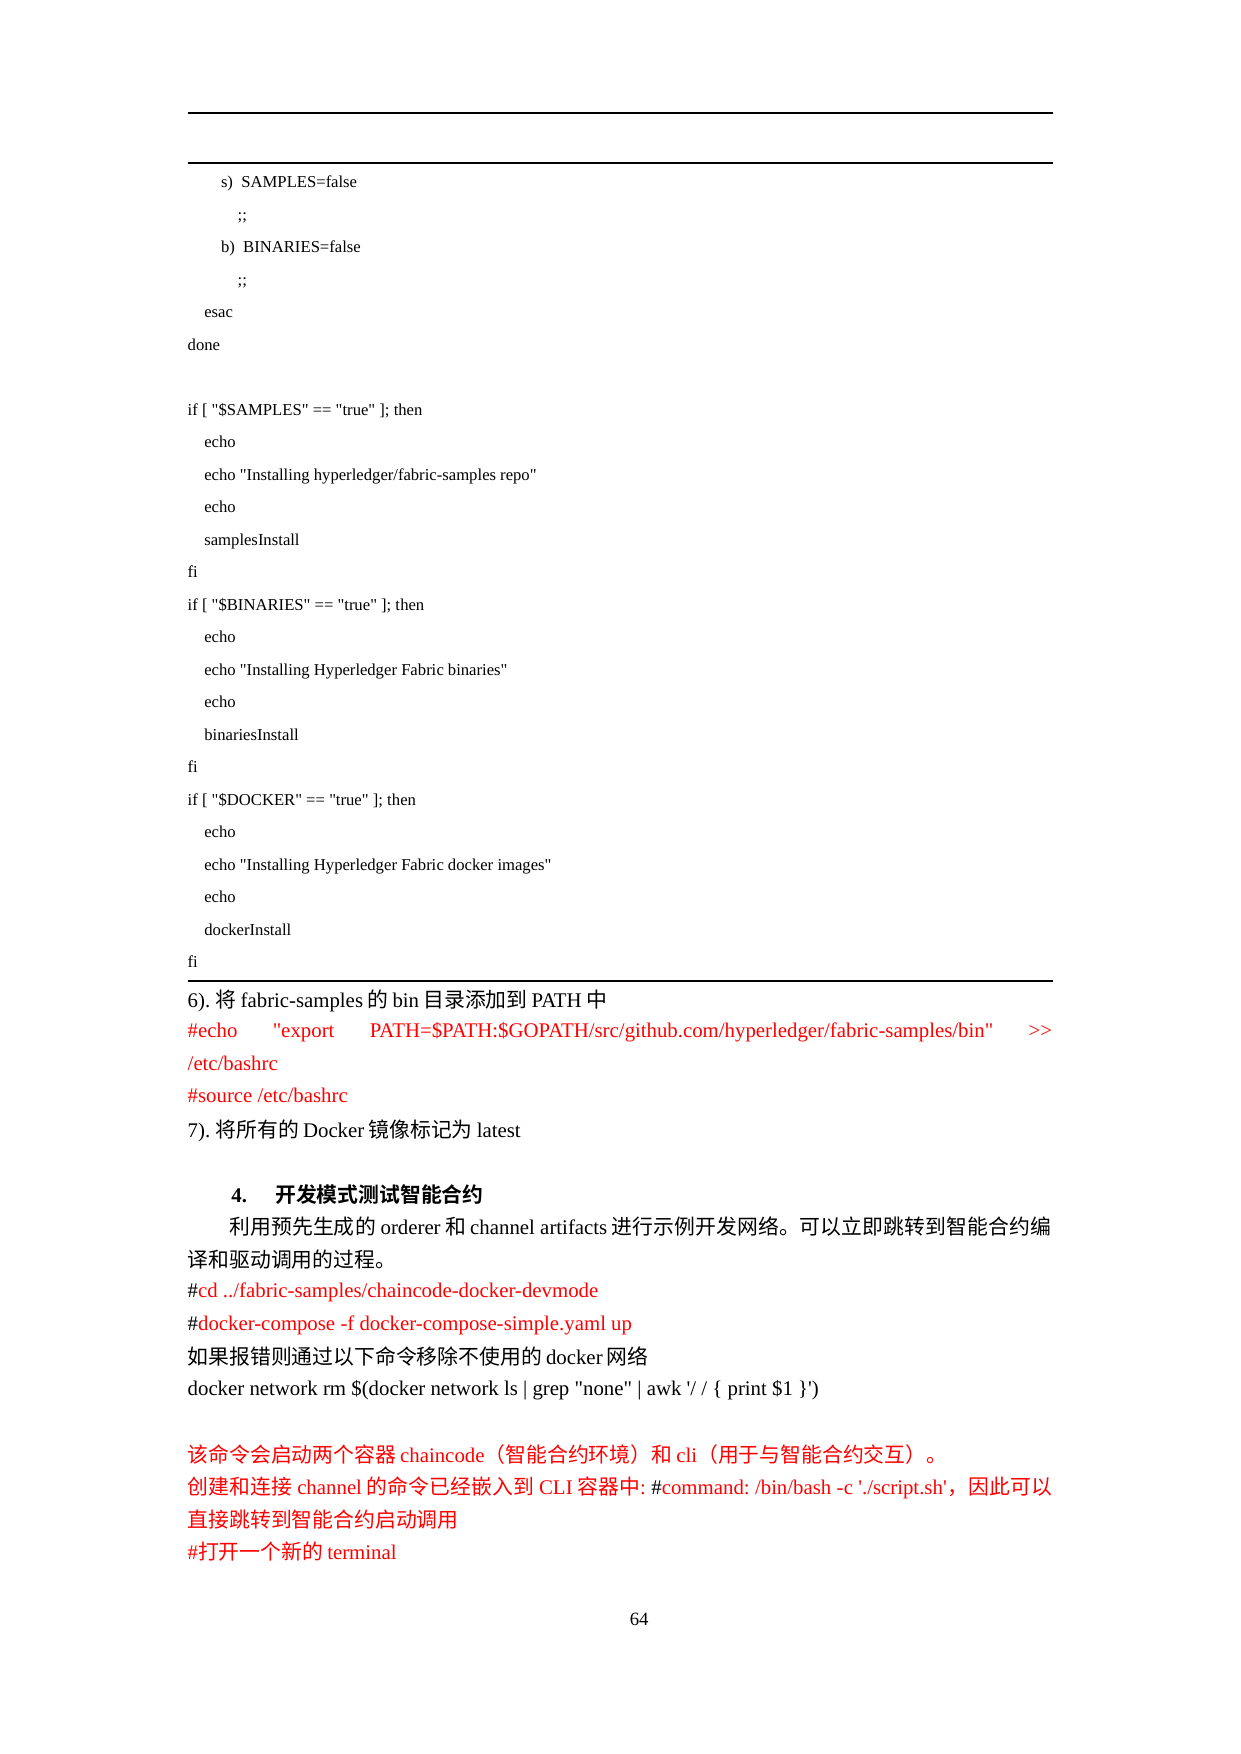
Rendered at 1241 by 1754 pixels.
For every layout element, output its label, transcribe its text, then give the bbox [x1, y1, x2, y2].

text if [ "$BINARIES" == "true" ]; then [187, 588, 1053, 621]
text docker network rm $(docker network ls | grep "none" | awk '/ / { print $1 }') [187, 1372, 1053, 1404]
text ;; [187, 198, 1053, 231]
text #cd ../fabric-samples/chaincode-docker-devmode [187, 1274, 1053, 1307]
text fi [187, 942, 1053, 982]
text b) BINARIES=false [187, 231, 1053, 263]
text echo [187, 491, 1053, 523]
text if [ "$DOCKER" == "true" ]; then [187, 783, 1053, 816]
text #echo "export PATH=$PATH:$GOPATH/src/github.com/hyperledger/fabric-samples/bin" >> /etc/bashrc [187, 1014, 1053, 1079]
text #source /etc/bashrc [187, 1079, 1053, 1112]
text dockerInstall [187, 913, 1053, 942]
text #docker-compose -f docker-compose-simple.yaml up [187, 1307, 1053, 1339]
text 7). 将所有的Docker镜像标记为latest [187, 1112, 1053, 1144]
text 6). 将fabric-samples的bin目录添加到PATH中 [187, 982, 1053, 1014]
text echo "Installing Hyperledger Fabric docker images" [187, 848, 1053, 881]
text echo [187, 816, 1053, 848]
text 利用预先生成的orderer和channel artifacts进行示例开发网络。可以立即跳转到智能合约编译和驱动调用的过程。 [187, 1209, 1053, 1274]
text fi [187, 556, 1053, 588]
text echo [187, 686, 1053, 718]
text done [187, 328, 1053, 361]
text ;; [187, 263, 1053, 296]
text fi [187, 751, 1053, 783]
text echo "Installing Hyperledger Fabric binaries" [187, 653, 1053, 686]
text 该命令会启动两个容器chaincode（智能合约环境）和cli（用于与智能合约交互）。 [187, 1437, 1053, 1469]
text if [ "$SAMPLES" == "true" ]; then [187, 393, 1053, 426]
text s) SAMPLES=false [187, 163, 1053, 198]
text samplesInstall [187, 523, 1053, 556]
text esac [187, 296, 1053, 328]
text binariesInstall [187, 718, 1053, 751]
text echo [187, 426, 1053, 458]
subtitle 开发模式测试智能合约 [231, 1177, 1053, 1209]
text echo [187, 621, 1053, 653]
text echo [187, 881, 1053, 913]
text 如果报错则通过以下命令移除不使用的docker网络 [187, 1339, 1053, 1372]
text 创建和连接channel的命令已经嵌入到CLI容器中: #command: /bin/bash -c './script.sh'，因此可以直接跳转到智能合约启动调用 [187, 1469, 1053, 1534]
text echo "Installing hyperledger/fabric-samples repo" [187, 458, 1053, 491]
text #打开一个新的terminal [187, 1534, 1053, 1567]
